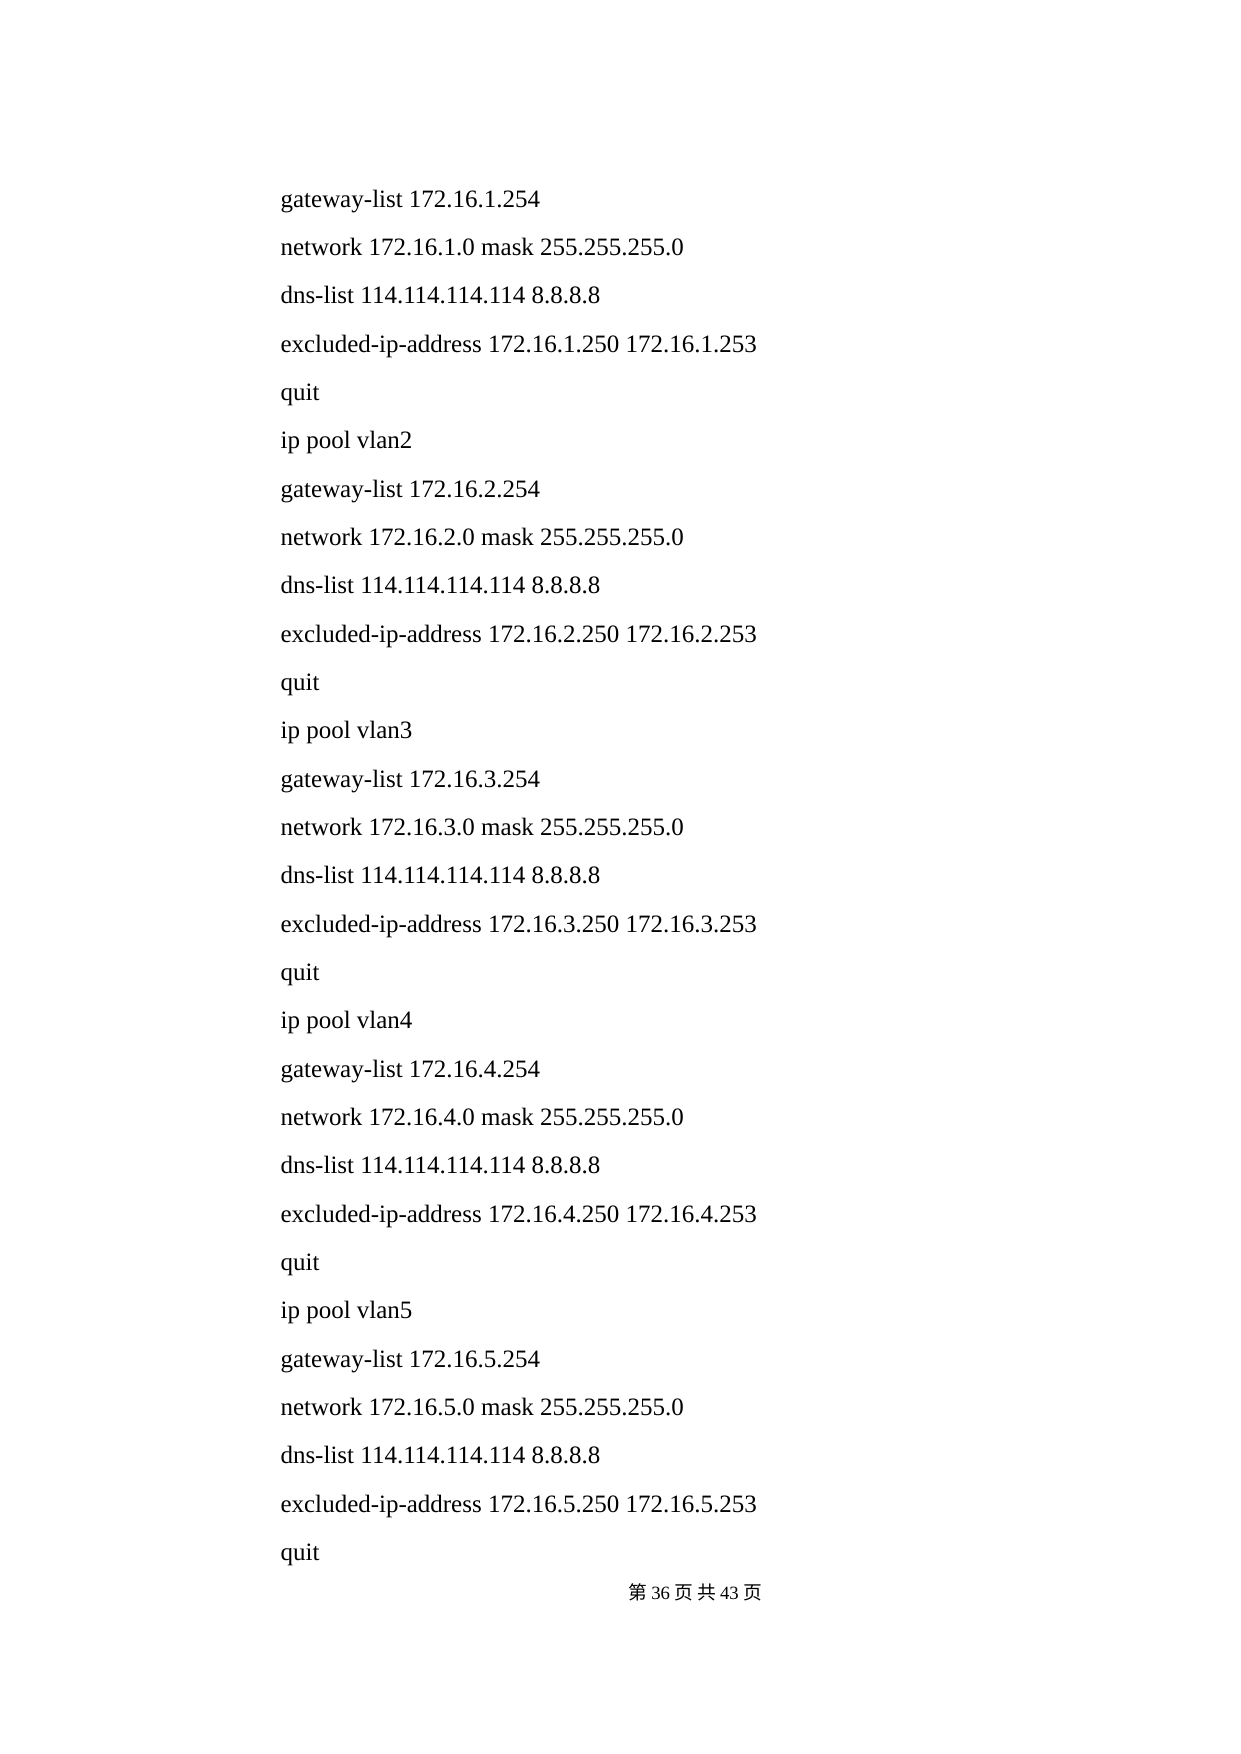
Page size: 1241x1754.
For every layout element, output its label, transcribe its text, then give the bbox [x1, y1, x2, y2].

text excluded-ip-address 172.16.1.250 172.16.1.253 [230, 326, 1122, 360]
text ip pool vlan5 [230, 1293, 1122, 1327]
text network 172.16.4.0 mask 255.255.255.0 [230, 1099, 1122, 1133]
text dns-list 114.114.114.114 8.8.8.8 [230, 278, 1122, 312]
text network 172.16.2.0 mask 255.255.255.0 [230, 519, 1122, 553]
text quit [230, 1244, 1122, 1278]
text excluded-ip-address 172.16.2.250 172.16.2.253 [230, 616, 1122, 650]
text gateway-list 172.16.1.254 [230, 181, 1122, 215]
text excluded-ip-address 172.16.3.250 172.16.3.253 [230, 906, 1122, 940]
text quit [230, 1534, 1122, 1568]
text excluded-ip-address 172.16.5.250 172.16.5.253 [230, 1486, 1122, 1520]
text gateway-list 172.16.2.254 [230, 471, 1122, 505]
text gateway-list 172.16.3.254 [230, 761, 1122, 795]
text ip pool vlan3 [230, 713, 1122, 747]
text network 172.16.3.0 mask 255.255.255.0 [230, 809, 1122, 843]
text dns-list 114.114.114.114 8.8.8.8 [230, 1438, 1122, 1472]
text dns-list 114.114.114.114 8.8.8.8 [230, 858, 1122, 892]
text network 172.16.5.0 mask 255.255.255.0 [230, 1389, 1122, 1423]
text network 172.16.1.0 mask 255.255.255.0 [230, 229, 1122, 263]
text ip pool vlan2 [230, 423, 1122, 457]
text dns-list 114.114.114.114 8.8.8.8 [230, 1148, 1122, 1182]
text quit [230, 664, 1122, 698]
text gateway-list 172.16.4.254 [230, 1051, 1122, 1085]
text ip pool vlan4 [230, 1003, 1122, 1037]
text quit [230, 954, 1122, 988]
text quit [230, 374, 1122, 408]
text gateway-list 172.16.5.254 [230, 1341, 1122, 1375]
text excluded-ip-address 172.16.4.250 172.16.4.253 [230, 1196, 1122, 1230]
text dns-list 114.114.114.114 8.8.8.8 [230, 568, 1122, 602]
